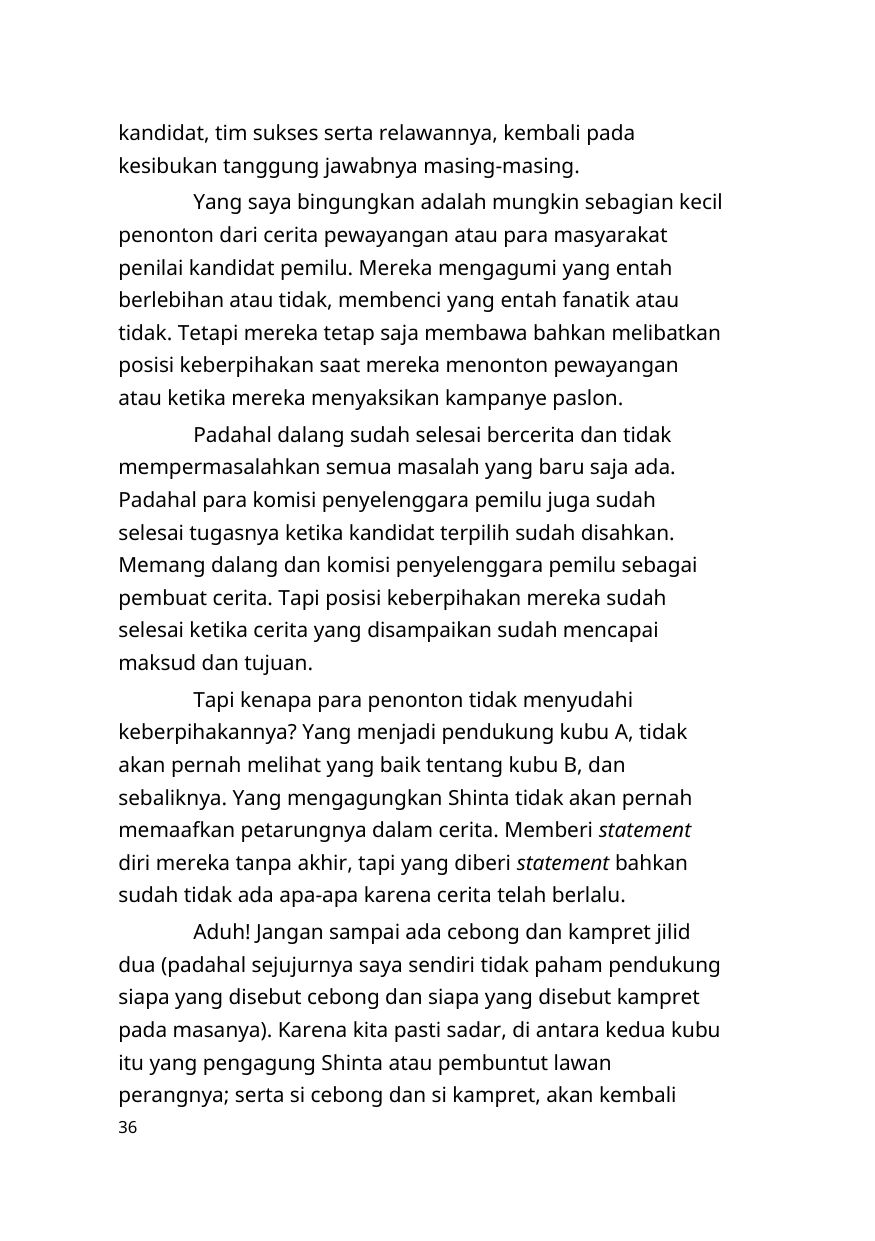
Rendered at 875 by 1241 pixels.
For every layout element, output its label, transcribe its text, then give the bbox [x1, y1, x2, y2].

text Padahal dalang sudah selesai bercerita dan tidak mempermasalahkan semua masalah yang baru saja ada. Padahal para komisi penyelenggara pemilu juga sudah selesai tugasnya ketika kandidat terpilih sudah disahkan. Memang dalang dan komisi penyelenggara pemilu sebagai pembuat cerita. Tapi posisi keberpihakan mereka sudah selesai ketika cerita yang disampaikan sudah mencapai maksud dan tujuan. [118, 420, 726, 677]
text Yang saya bingungkan adalah mungkin sebagian kecil penonton dari cerita pewayangan atau para masyarakat penilai kandidat pemilu. Mereka mengagumi yang entah berlebihan atau tidak, membenci yang entah fanatik atau tidak. Tetapi mereka tetap saja membawa bahkan melibatkan posisi keberpihakan saat mereka menonton pewayangan atau ketika mereka menyaksikan kampanye paslon. [118, 187, 726, 412]
text Tapi kenapa para penonton tidak menyudahi keberpihakannya? Yang menjadi pendukung kubu A, tidak akan pernah melihat yang baik tentang kubu B, dan sebaliknya. Yang mengagungkan Shinta tidak akan pernah memaafkan petarungnya dalam cerita. Memberi statement diri mereka tanpa akhir, tapi yang diberi statement bahkan sudah tidak ada apa-apa karena cerita telah berlalu. [118, 685, 726, 909]
